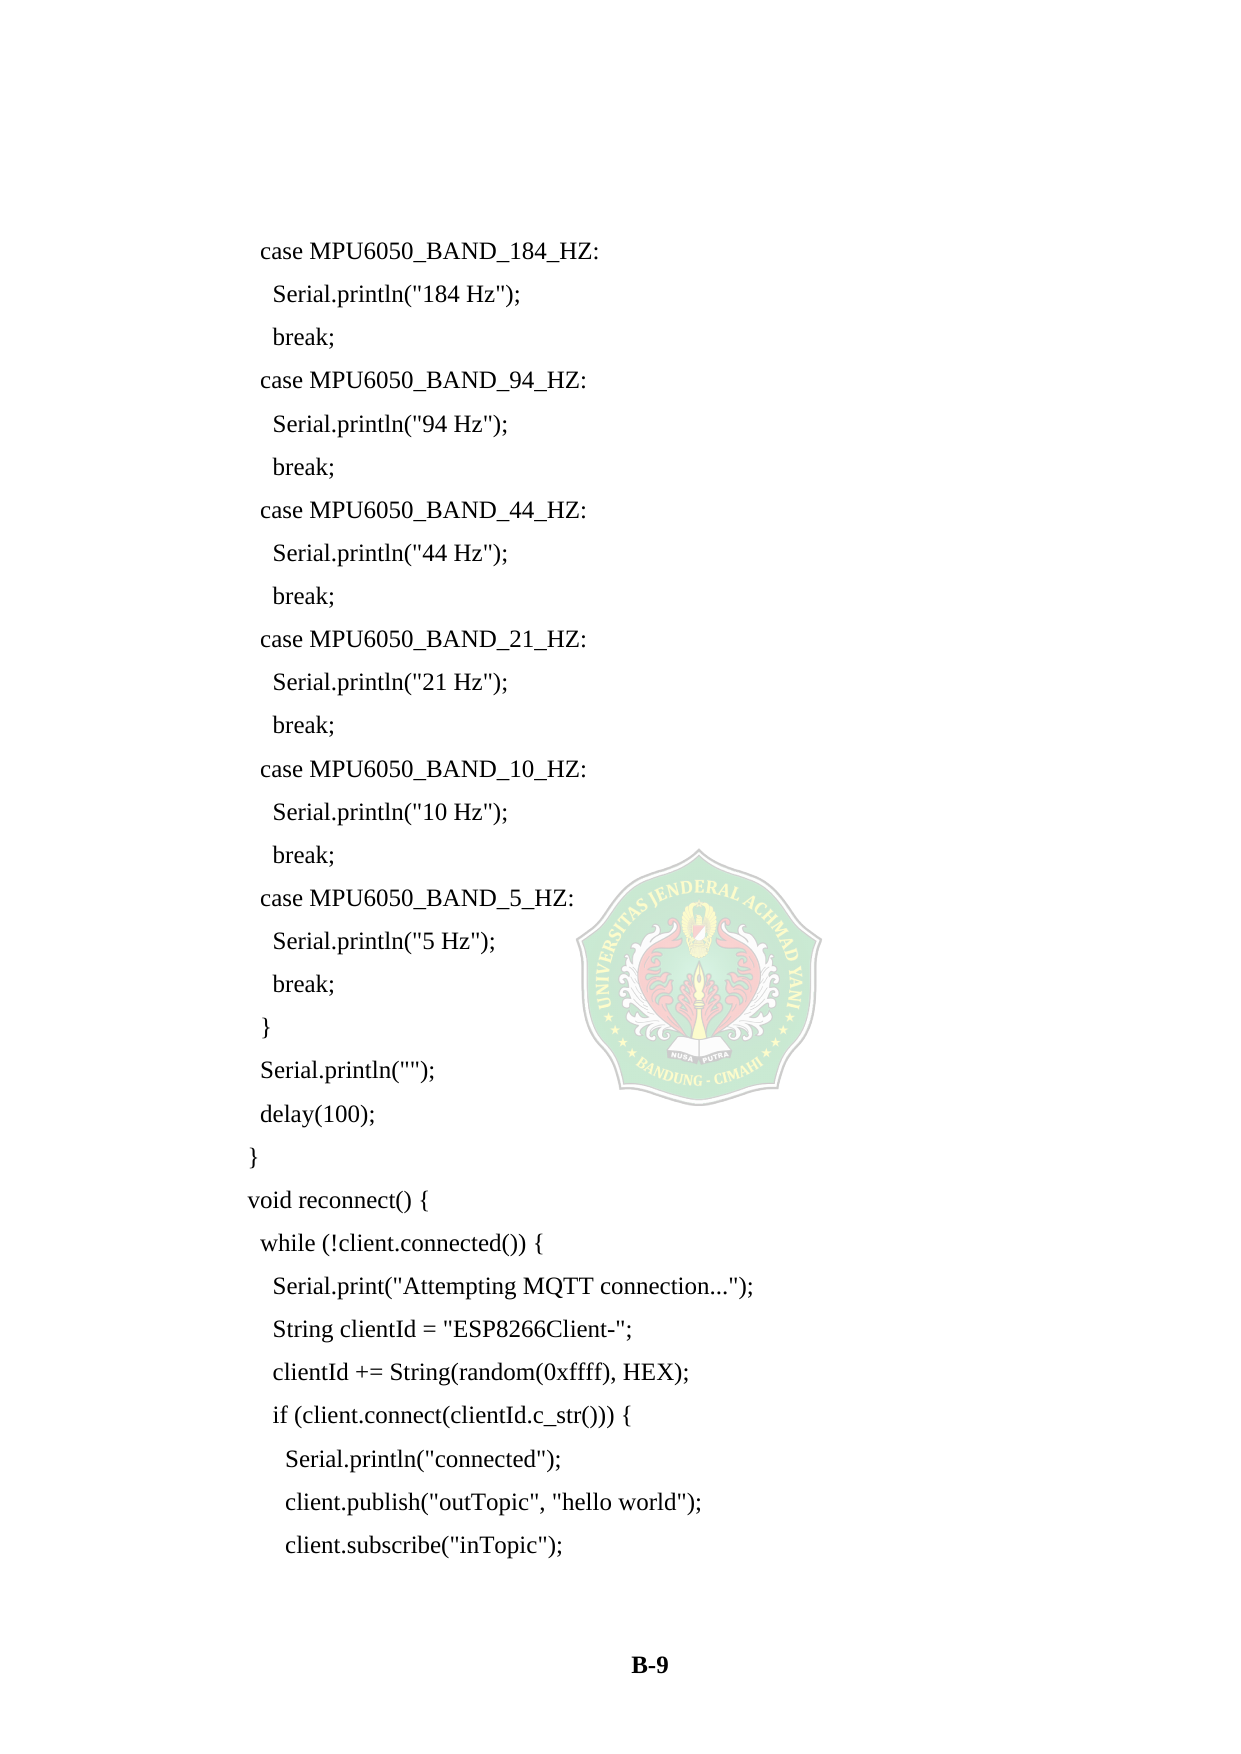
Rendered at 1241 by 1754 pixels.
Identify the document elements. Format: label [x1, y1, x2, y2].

table_header [236, 236, 1086, 1573]
